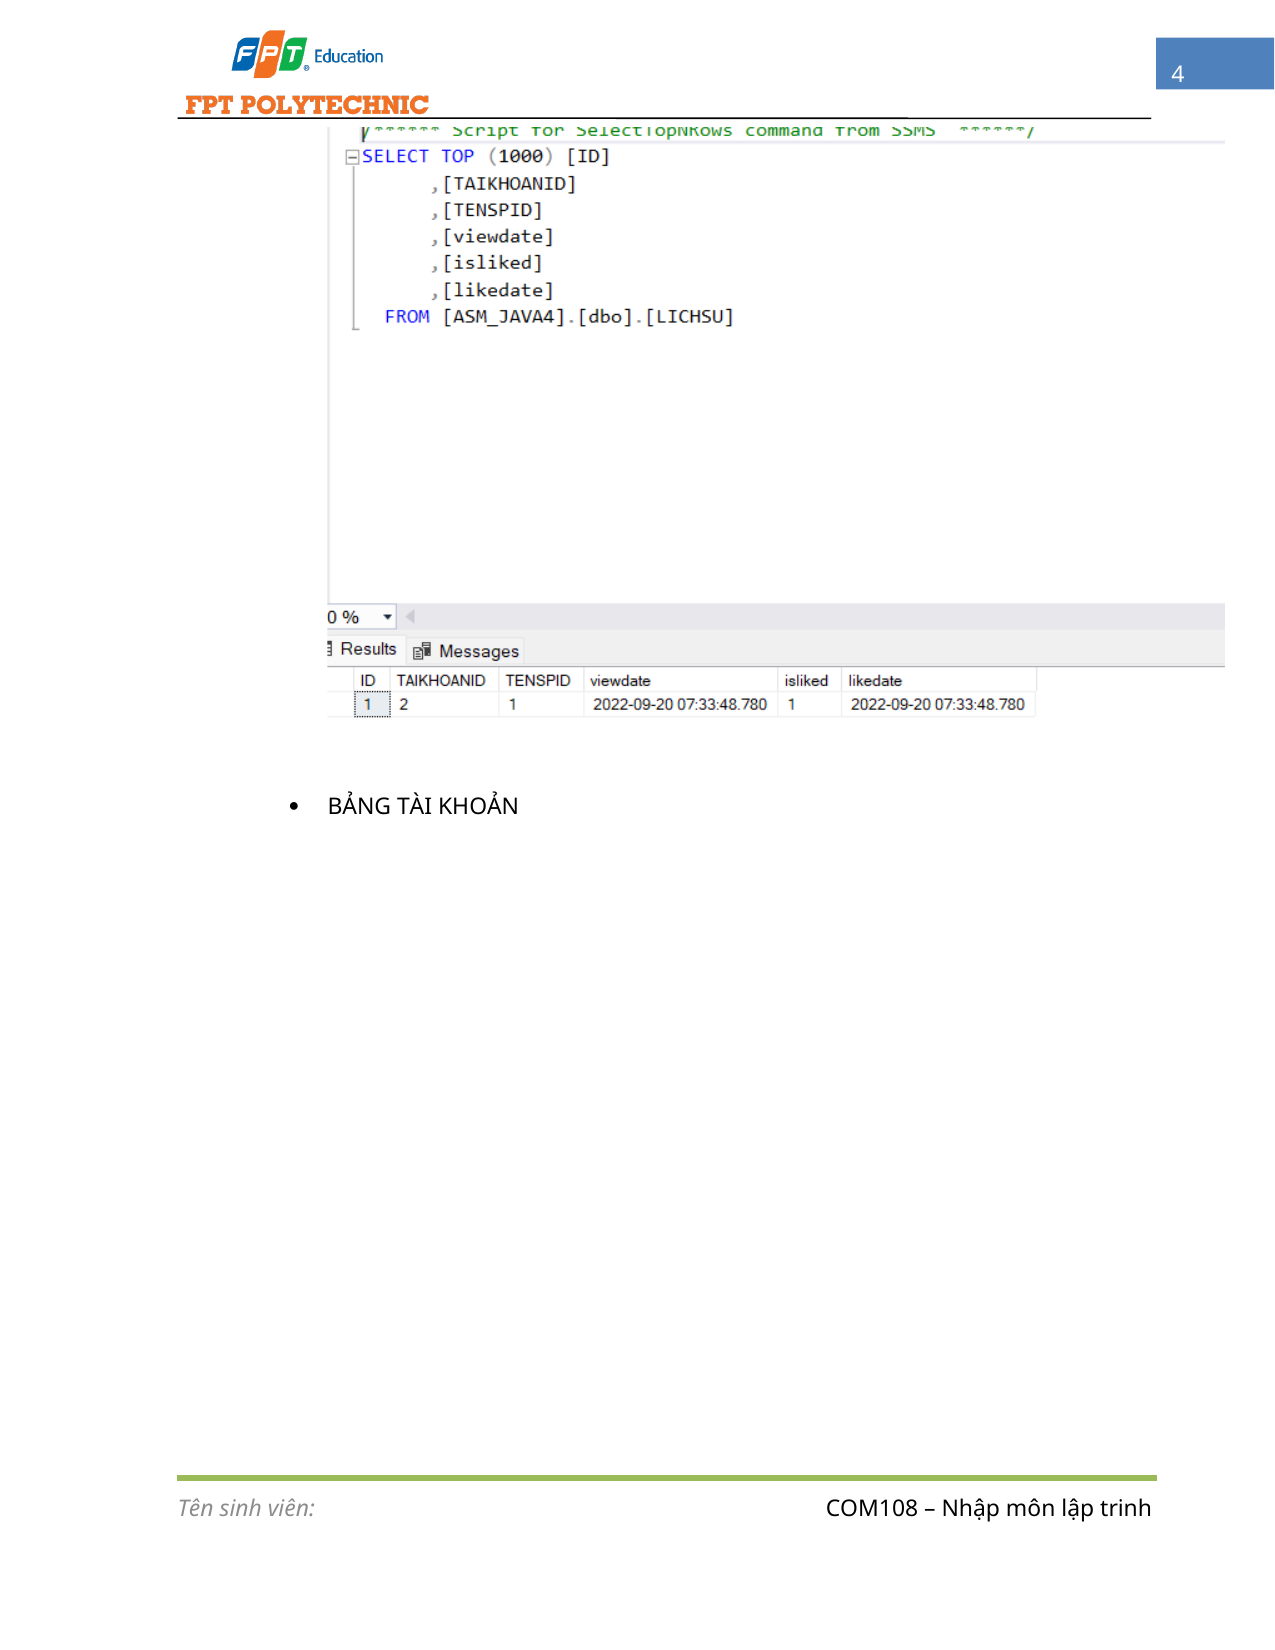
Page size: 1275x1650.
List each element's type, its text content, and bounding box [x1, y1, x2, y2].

picture [327, 127, 1225, 750]
picture [177, 22, 437, 122]
list BẢNG TÀI KHOẢN [290, 790, 1157, 822]
